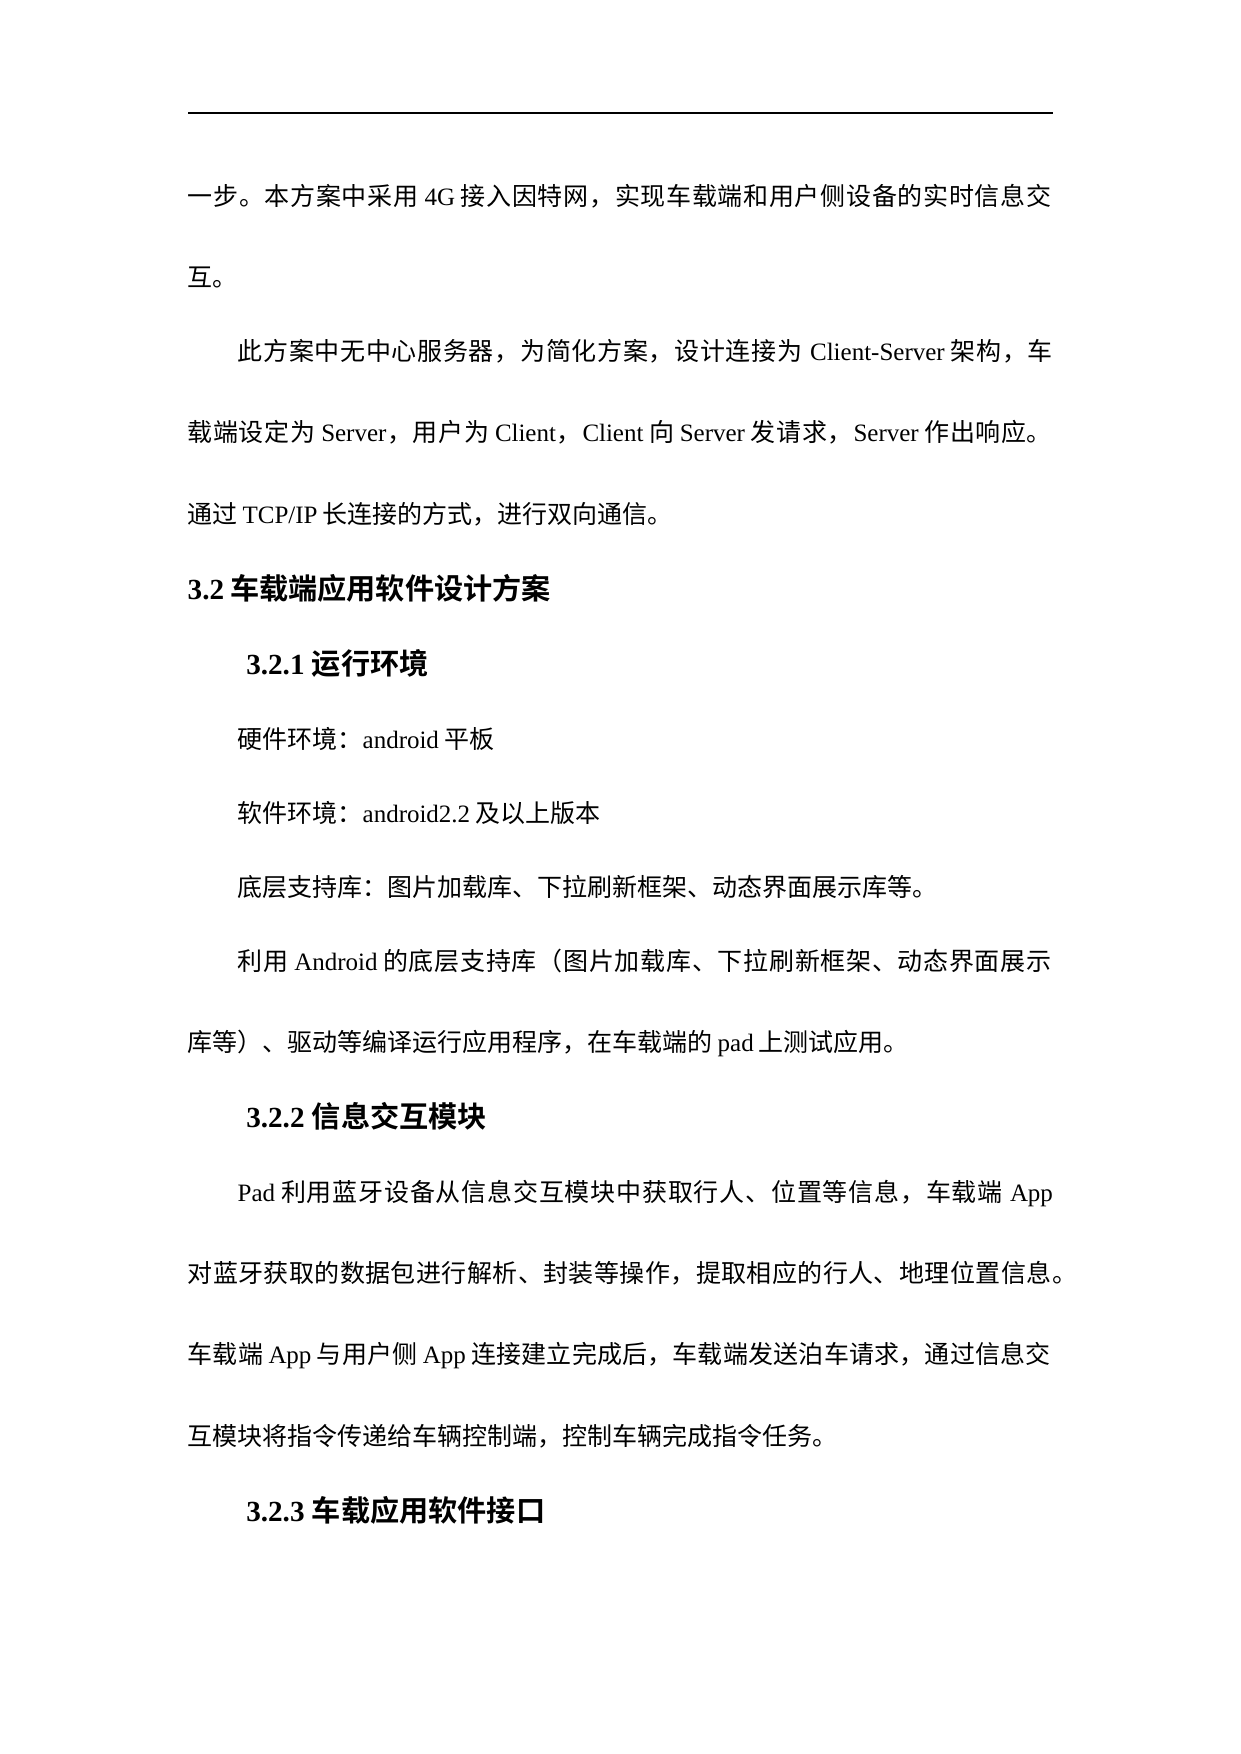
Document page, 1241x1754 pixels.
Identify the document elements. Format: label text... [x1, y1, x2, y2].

list 3.2.3 车载应用软件接口 [187, 1476, 1053, 1541]
text 硬件环境：android平板 [187, 705, 1053, 770]
list 3.2车载端应用软件设计方案 [187, 554, 1053, 619]
list 3.2.2 信息交互模块 [187, 1082, 1053, 1147]
text 底层支持库：图片加载库、下拉刷新框架、动态界面展示库等。 [187, 853, 1053, 918]
text 利用Android的底层支持库（图片加载库、下拉刷新框架、动态界面展示库等）、驱动等编译运行应用程序，在车载端的pad上测试应用。 [187, 927, 1053, 1073]
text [187, 162, 1053, 308]
text 软件环境：android2.2及以上版本 [187, 779, 1053, 844]
text 此方案中无中心服务器，为简化方案，设计连接为Client-Server架构，车载端设定为Server，用户为Client，Client向Server发请求，Server作出响应。通过TCP/IP长连接的方式，进行双向通信。 [187, 317, 1053, 545]
text Pad利用蓝牙设备从信息交互模块中获取行人、位置等信息，车载端App对蓝牙获取的数据包进行解析、封装等操作，提取相应的行人、地理位置信息。车载端App与用户侧App连接建立完成后，车载端发送泊车请求，通过信息交互模块将指令传递给车辆控制端，控制车辆完成指令任务。 [187, 1158, 1053, 1467]
list 3.2.1 运行环境 [187, 629, 1053, 694]
